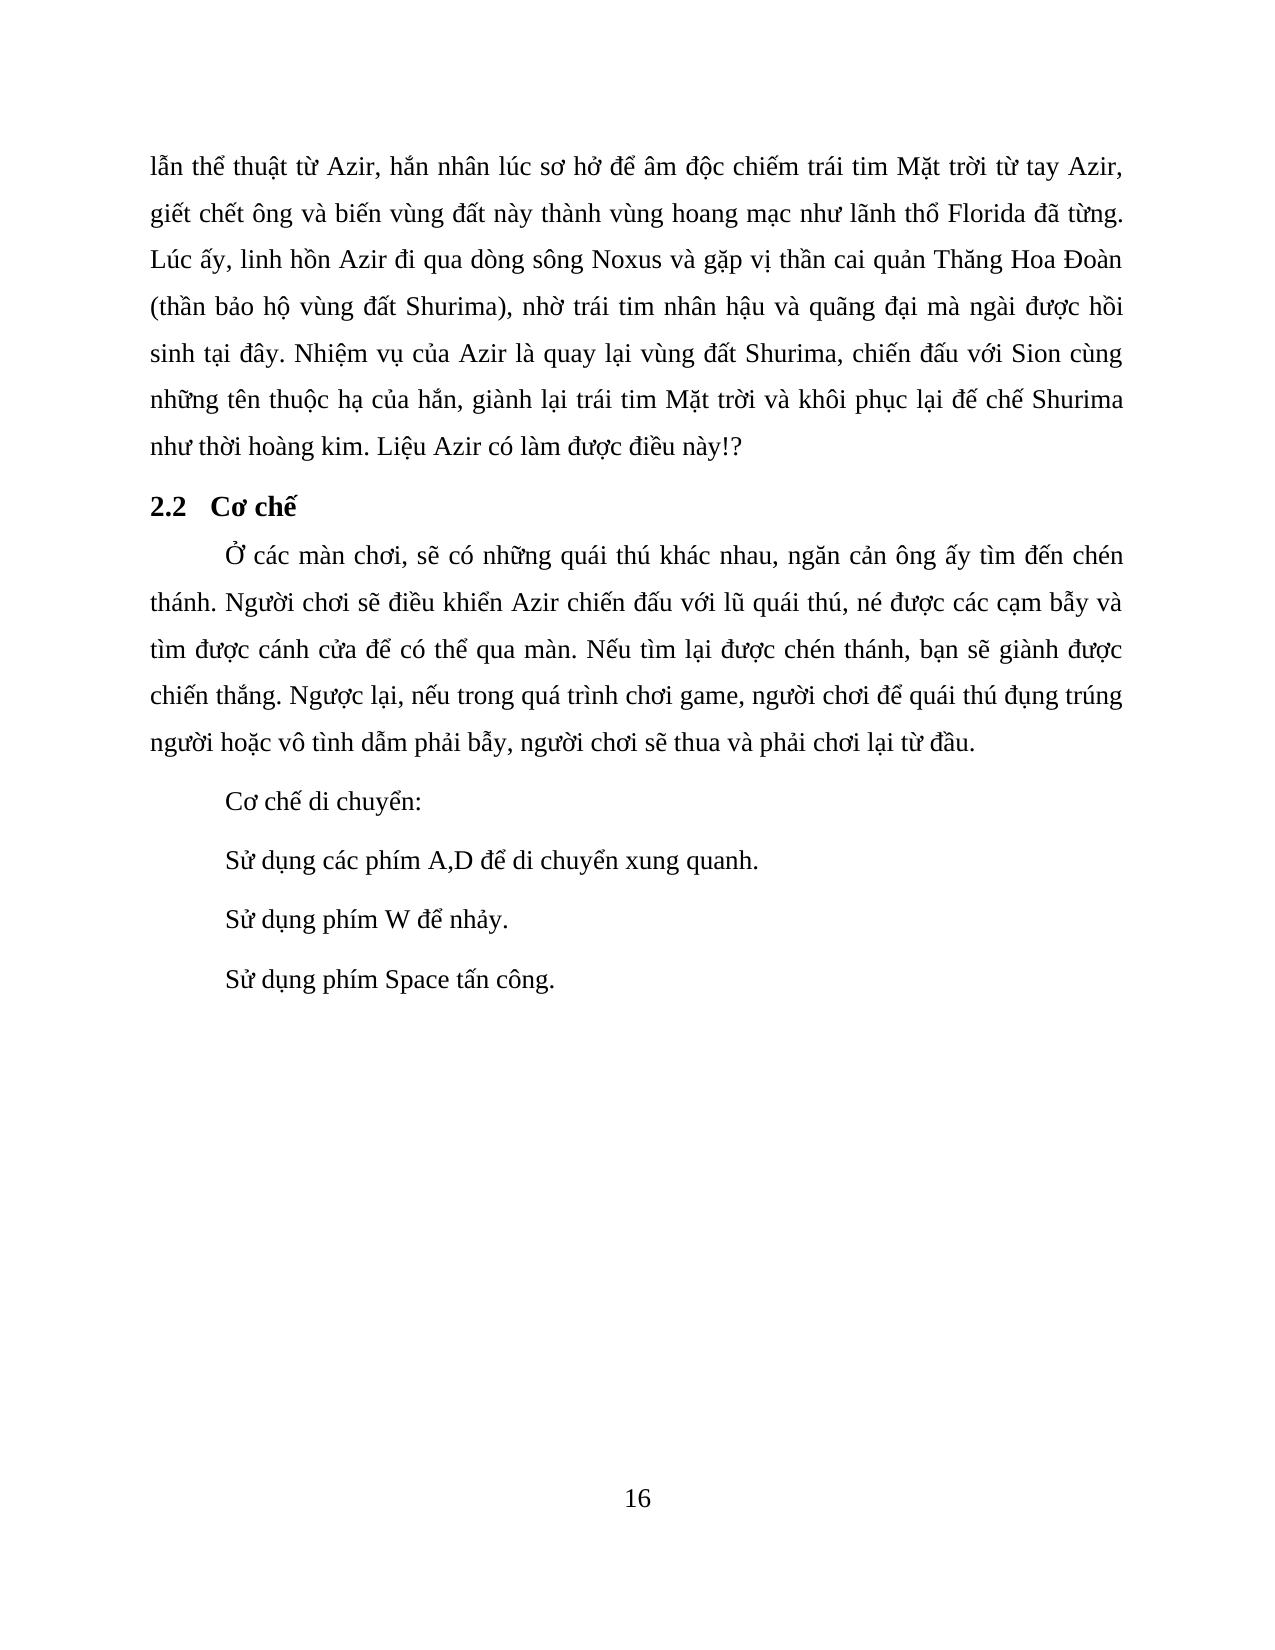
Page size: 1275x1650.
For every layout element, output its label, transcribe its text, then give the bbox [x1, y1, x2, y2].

text Sử dụng phím Space tấn công. [150, 963, 1125, 994]
subtitle Cơ chế [150, 489, 1125, 523]
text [150, 150, 1125, 461]
text Sử dụng phím W để nhảy. [150, 904, 1125, 935]
text Ở các màn chơi, sẽ có những quái thú khác nhau, ngăn cản ông ấy tìm đến chén thánh. Người chơi sẽ điều khiển Azir chiến đấu với lũ quái thú, né được các cạm bẫy và tìm được cánh cửa để có thể qua màn. Nếu tìm lại được chén thánh, bạn sẽ giành được chiến thắng. Ngược lại, nếu trong quá trình chơi game, người chơi để quái thú đụng trúng người hoặc vô tình dẫm phải bẫy, người chơi sẽ thua và phải chơi lại từ đầu. [150, 539, 1125, 757]
text Sử dụng các phím A,D để di chuyển xung quanh. [150, 844, 1125, 876]
text Cơ chế di chuyển: [150, 785, 1125, 816]
